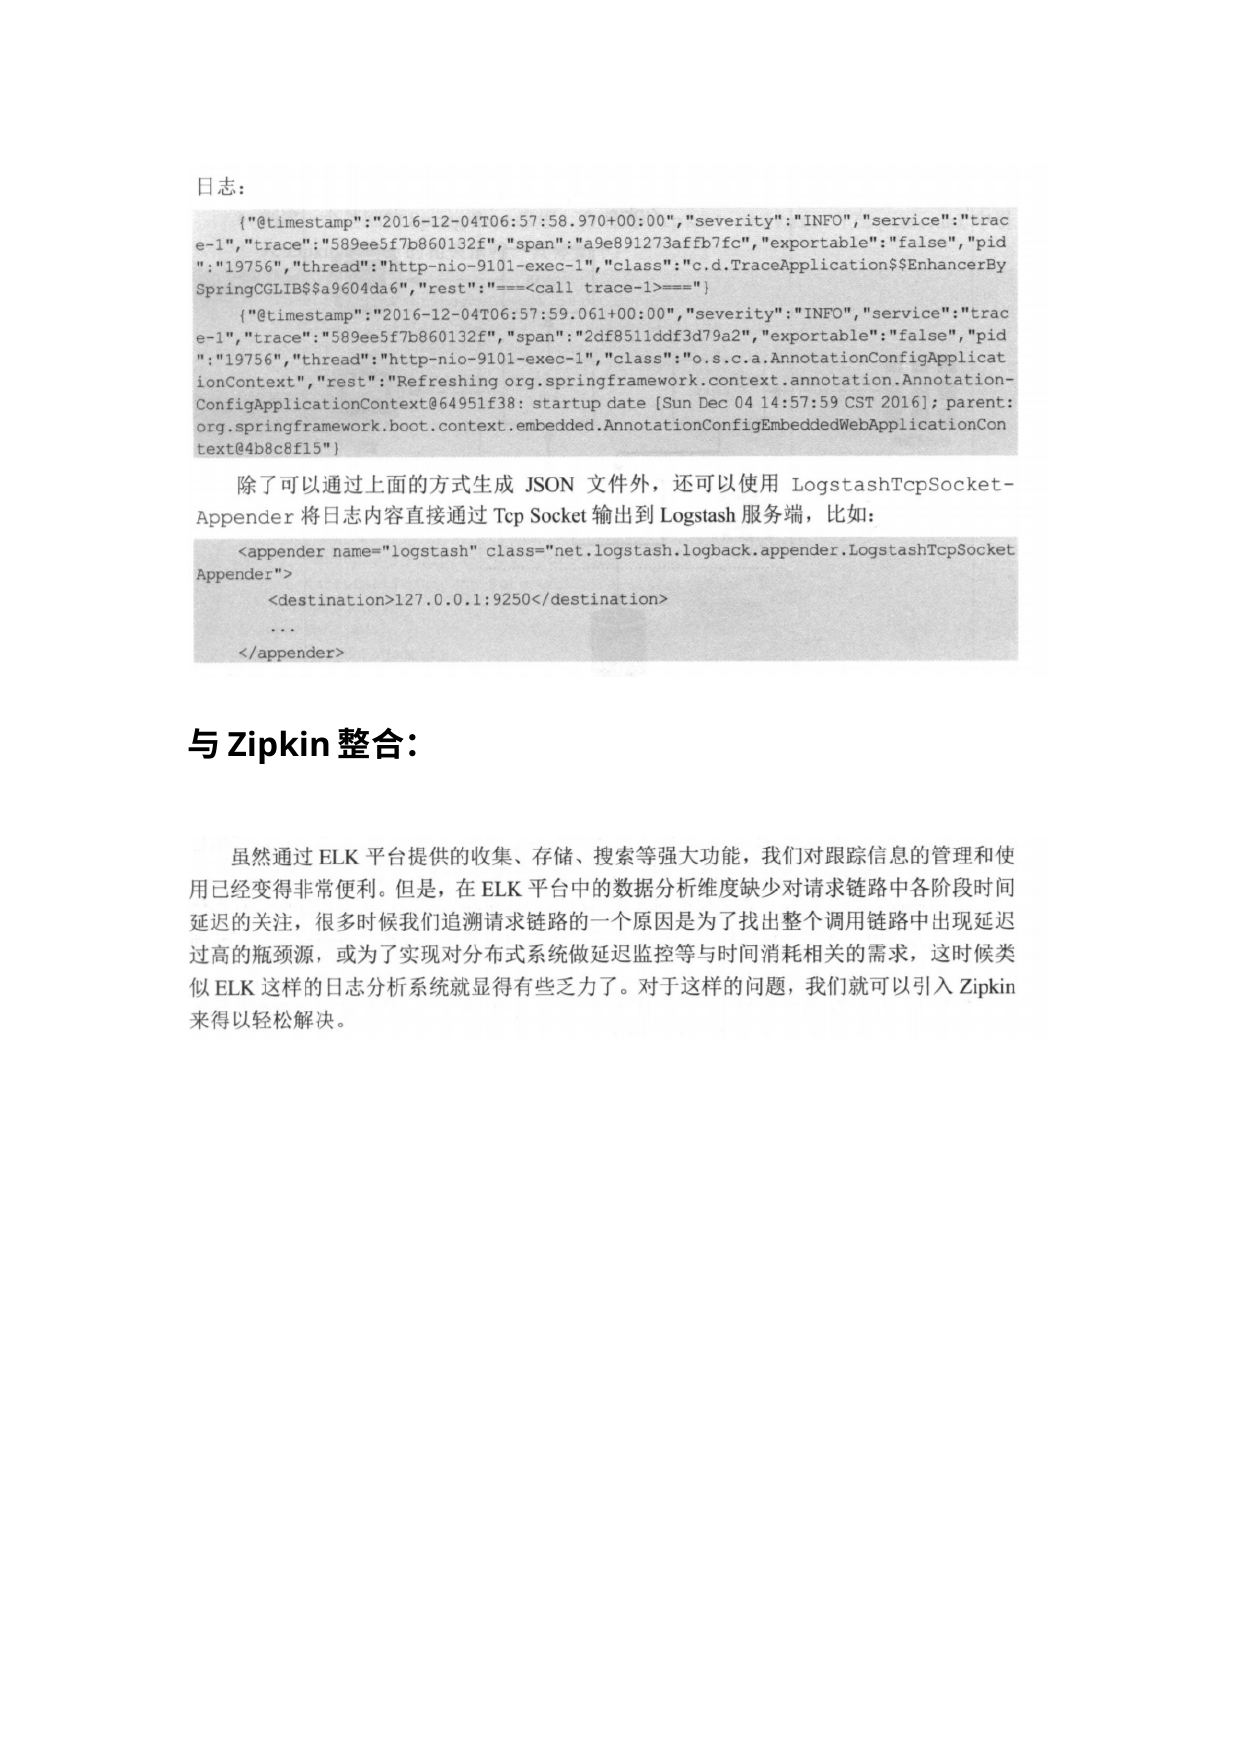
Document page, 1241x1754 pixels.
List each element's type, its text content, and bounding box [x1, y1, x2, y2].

picture [187, 162, 1053, 677]
subtitle 与Zipkin整合： [187, 709, 1053, 774]
picture [187, 836, 1053, 1039]
